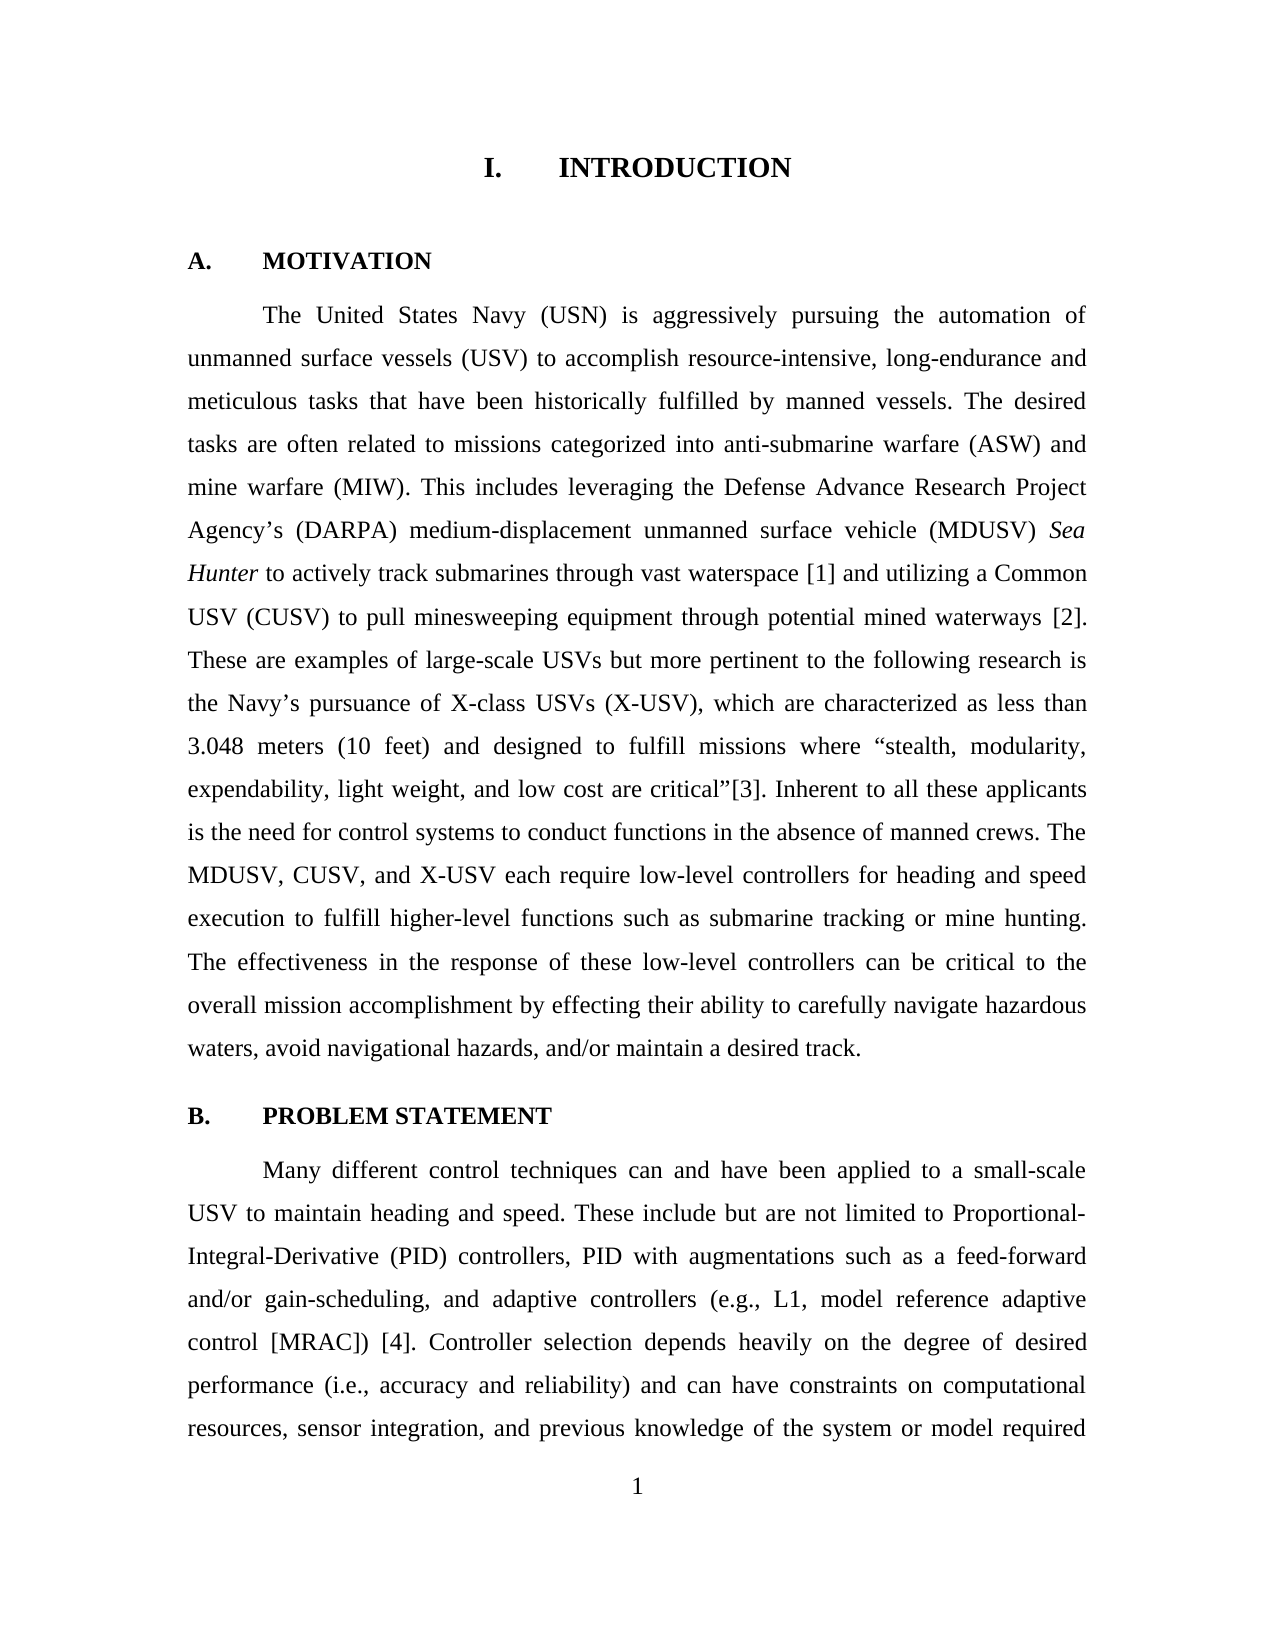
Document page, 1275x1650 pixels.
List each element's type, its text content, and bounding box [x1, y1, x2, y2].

text The United States Navy (USN) is aggressively pursuing the automation of unmanned surface vessels (USV) to accomplish resource-intensive, long-endurance and meticulous tasks that have been historically fulfilled by manned vessels. The desired tasks are often related to missions categorized into anti-submarine warfare (ASW) and mine warfare (MIW). This includes leveraging the Defense Advance Research Project Agency’s (DARPA) medium-displacement unmanned surface vehicle (MDUSV) Sea Hunter to actively track submarines through vast waterspace [1] and utilizing a Common USV (CUSV) to pull minesweeping equipment through potential mined waterways [2]. These are examples of large-scale USVs but more pertinent to the following research is the Navy’s pursuance of X-class USVs (X-USV), which are characterized as less than 3.048 meters (10 feet) and designed to fulfill missions where “stealth, modularity, expendability, light weight, and low cost are critical”[3]. Inherent to all these applicants is the need for control systems to conduct functions in the absence of manned crews. The MDUSV, CUSV, and X-USV each require low-level controllers for heading and speed execution to fulfill higher-level functions such as submarine tracking or mine hunting. The effectiveness in the response of these low-level controllers can be critical to the overall mission accomplishment by effecting their ability to carefully navigate hazardous waters, avoid navigational hazards, and/​or maintain a desired track. [187, 300, 1087, 1062]
subtitle INTRODUCTION [187, 150, 1087, 183]
subtitle PROBLEM STATEMENT [187, 1101, 1087, 1130]
subtitle MOTIVATION [187, 246, 1087, 275]
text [187, 1155, 1087, 1442]
